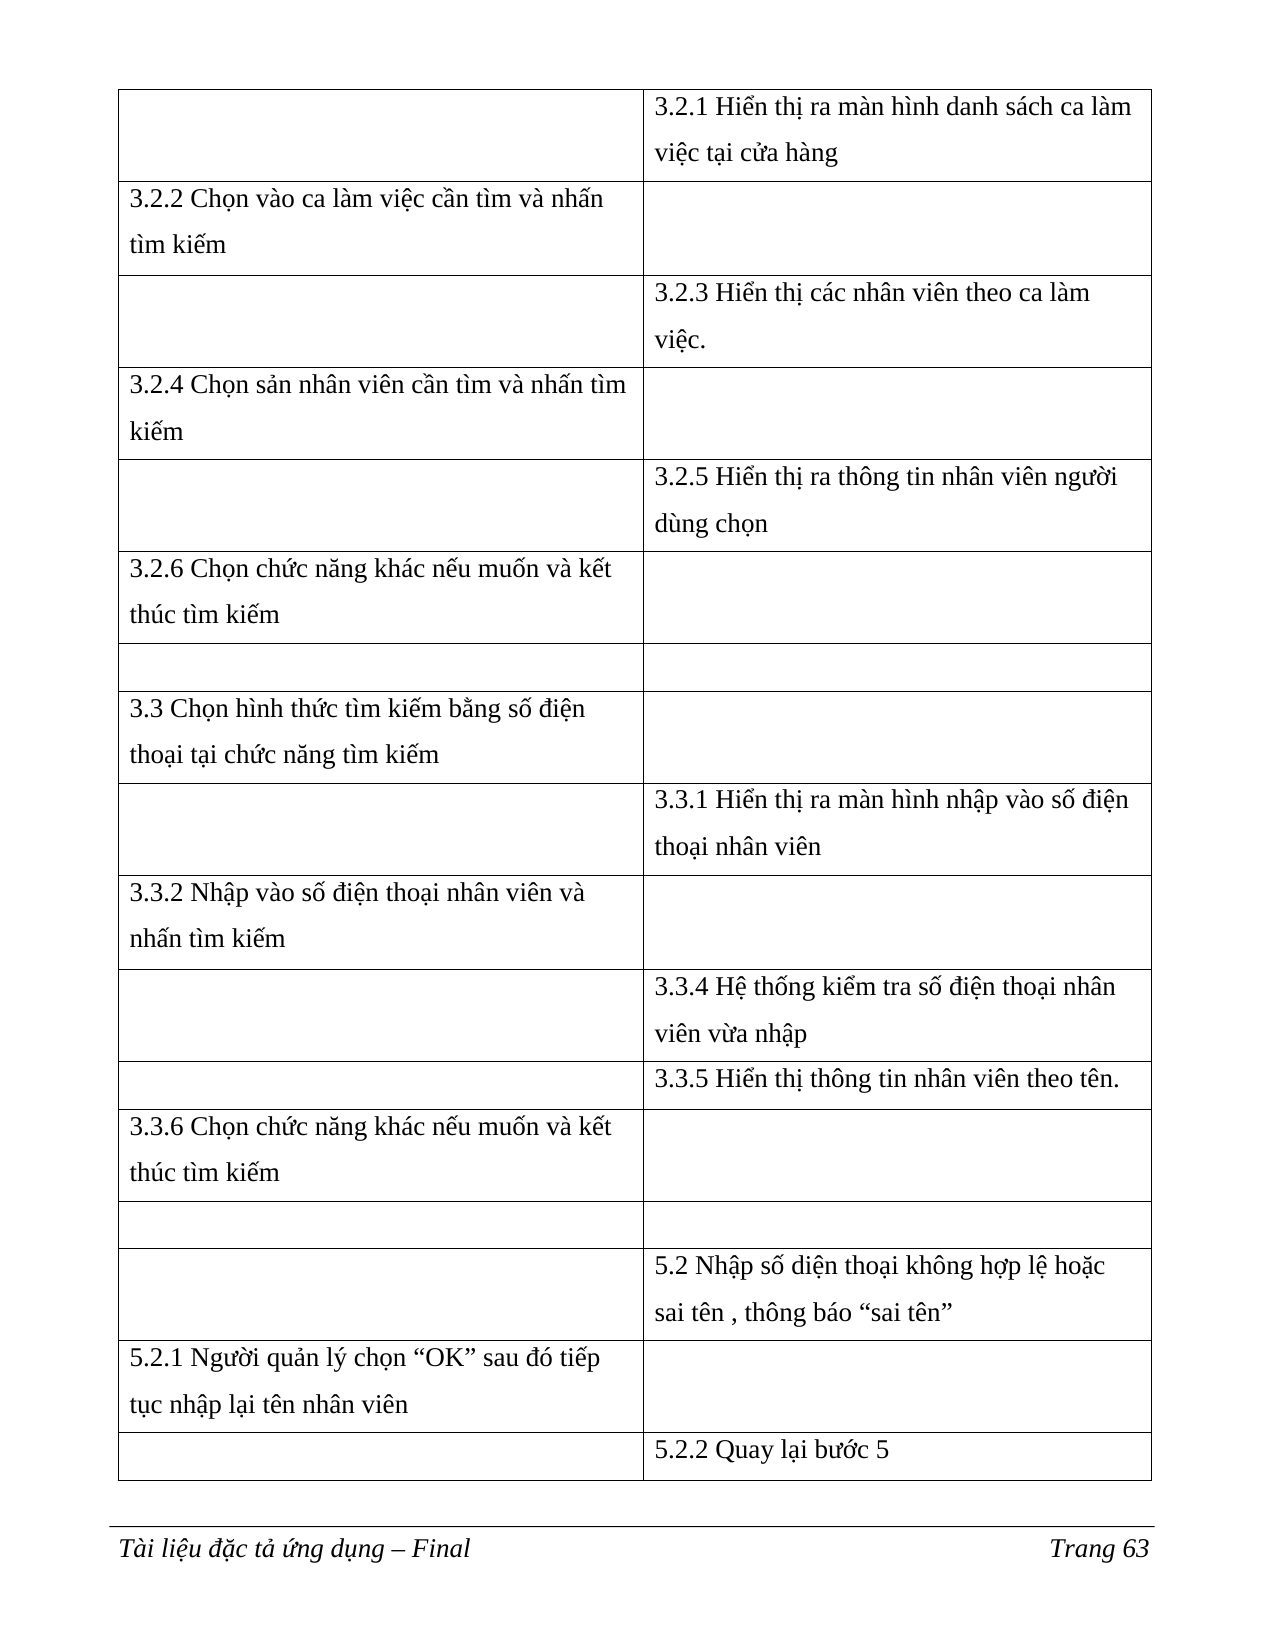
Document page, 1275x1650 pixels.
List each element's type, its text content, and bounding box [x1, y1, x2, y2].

table_cell 3.2.1 Hiển thị ra màn hình danh sách ca làm việc tại cửa hàng [644, 90, 1151, 181]
table_cell [119, 460, 643, 551]
table_cell 5.2.2 Quay lại bước 5 [644, 1433, 1151, 1480]
table_cell 3.2.6 Chọn chức năng khác nếu muốn và kết thúc tìm kiếm [119, 552, 643, 643]
table_cell [644, 692, 1151, 783]
table_cell [644, 876, 1151, 969]
table_cell [119, 1433, 643, 1480]
table_cell [644, 552, 1151, 643]
table_cell 3.3.4 Hệ thống kiểm tra số điện thoại nhân viên vừa nhập [644, 970, 1151, 1061]
table_cell 3.3.1 Hiển thị ra màn hình nhập vào số điện thoại nhân viên [644, 784, 1151, 874]
table_cell [644, 1202, 1151, 1248]
table_cell 3.3 Chọn hình thức tìm kiếm bằng số điện thoại tại chức năng tìm kiếm [119, 692, 643, 783]
table_cell [644, 368, 1151, 459]
table_cell [119, 644, 643, 691]
table_cell 3.2.4 Chọn sản nhân viên cần tìm và nhấn tìm kiếm [119, 368, 643, 459]
table_cell 5.2.1 Người quản lý chọn “OK” sau đó tiếp tục nhập lại tên nhân viên [119, 1341, 643, 1432]
table_cell [119, 784, 643, 874]
table_cell [119, 1202, 643, 1248]
table_cell [119, 276, 643, 367]
table_cell 3.2.5 Hiển thị ra thông tin nhân viên người dùng chọn [644, 460, 1151, 551]
table_cell [644, 182, 1151, 275]
table_cell [119, 1249, 643, 1340]
table_cell 3.3.2 Nhập vào số điện thoại nhân viên và nhấn tìm kiếm [119, 876, 643, 969]
table_cell [644, 1110, 1151, 1201]
table_cell 3.2.2 Chọn vào ca làm việc cần tìm và nhấn tìm kiếm [119, 182, 643, 275]
table_cell 3.3.5 Hiển thị thông tin nhân viên theo tên. [644, 1062, 1151, 1109]
table_cell 5.2 Nhập số diện thoại không hợp lệ hoặc sai tên , thông báo “sai tên” [644, 1249, 1151, 1340]
table_cell [119, 970, 643, 1061]
table_cell [644, 644, 1151, 691]
table_cell [119, 1062, 643, 1109]
table_cell 3.3.6 Chọn chức năng khác nếu muốn và kết thúc tìm kiếm [119, 1110, 643, 1201]
table_cell [119, 90, 643, 181]
table_cell 3.2.3 Hiển thị các nhân viên theo ca làm việc. [644, 276, 1151, 367]
table_cell [644, 1341, 1151, 1432]
